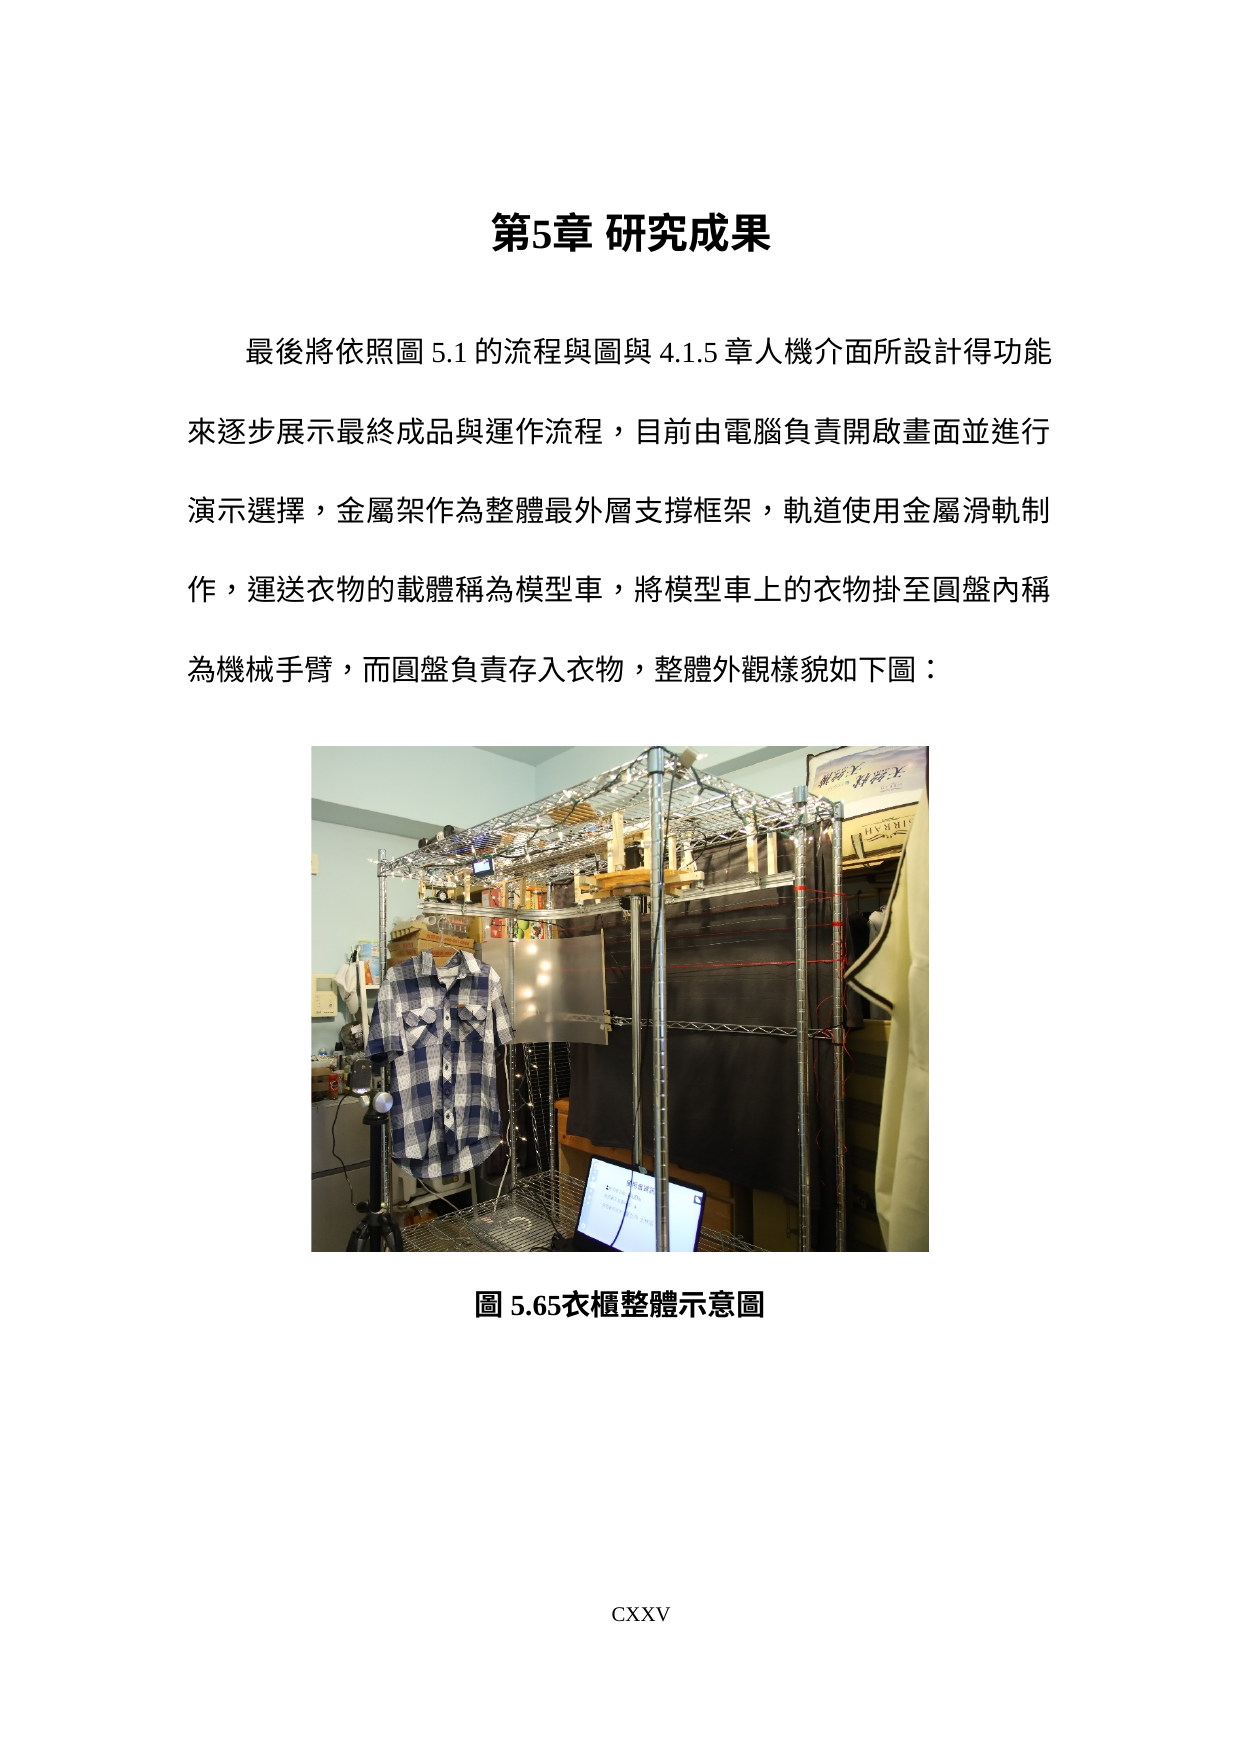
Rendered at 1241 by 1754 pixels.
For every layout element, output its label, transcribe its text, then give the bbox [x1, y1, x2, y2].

picture [311, 746, 929, 1252]
text 最後將依照圖5.1的流程與圖與4.1.5章人機介面所設計得功能來逐步展示最終成品與運作流程，目前由電腦負責開啟畫面並進行演示選擇，金屬架作為整體最外層支撐框架，軌道使用金屬滑軌制作，運送衣物的載體稱為模型車，將模型車上的衣物掛至圓盤內稱為機械手臂，而圓盤負責存入衣物，整體外觀樣貌如下圖： [187, 310, 1053, 707]
subtitle 研究成果 [187, 191, 1053, 271]
